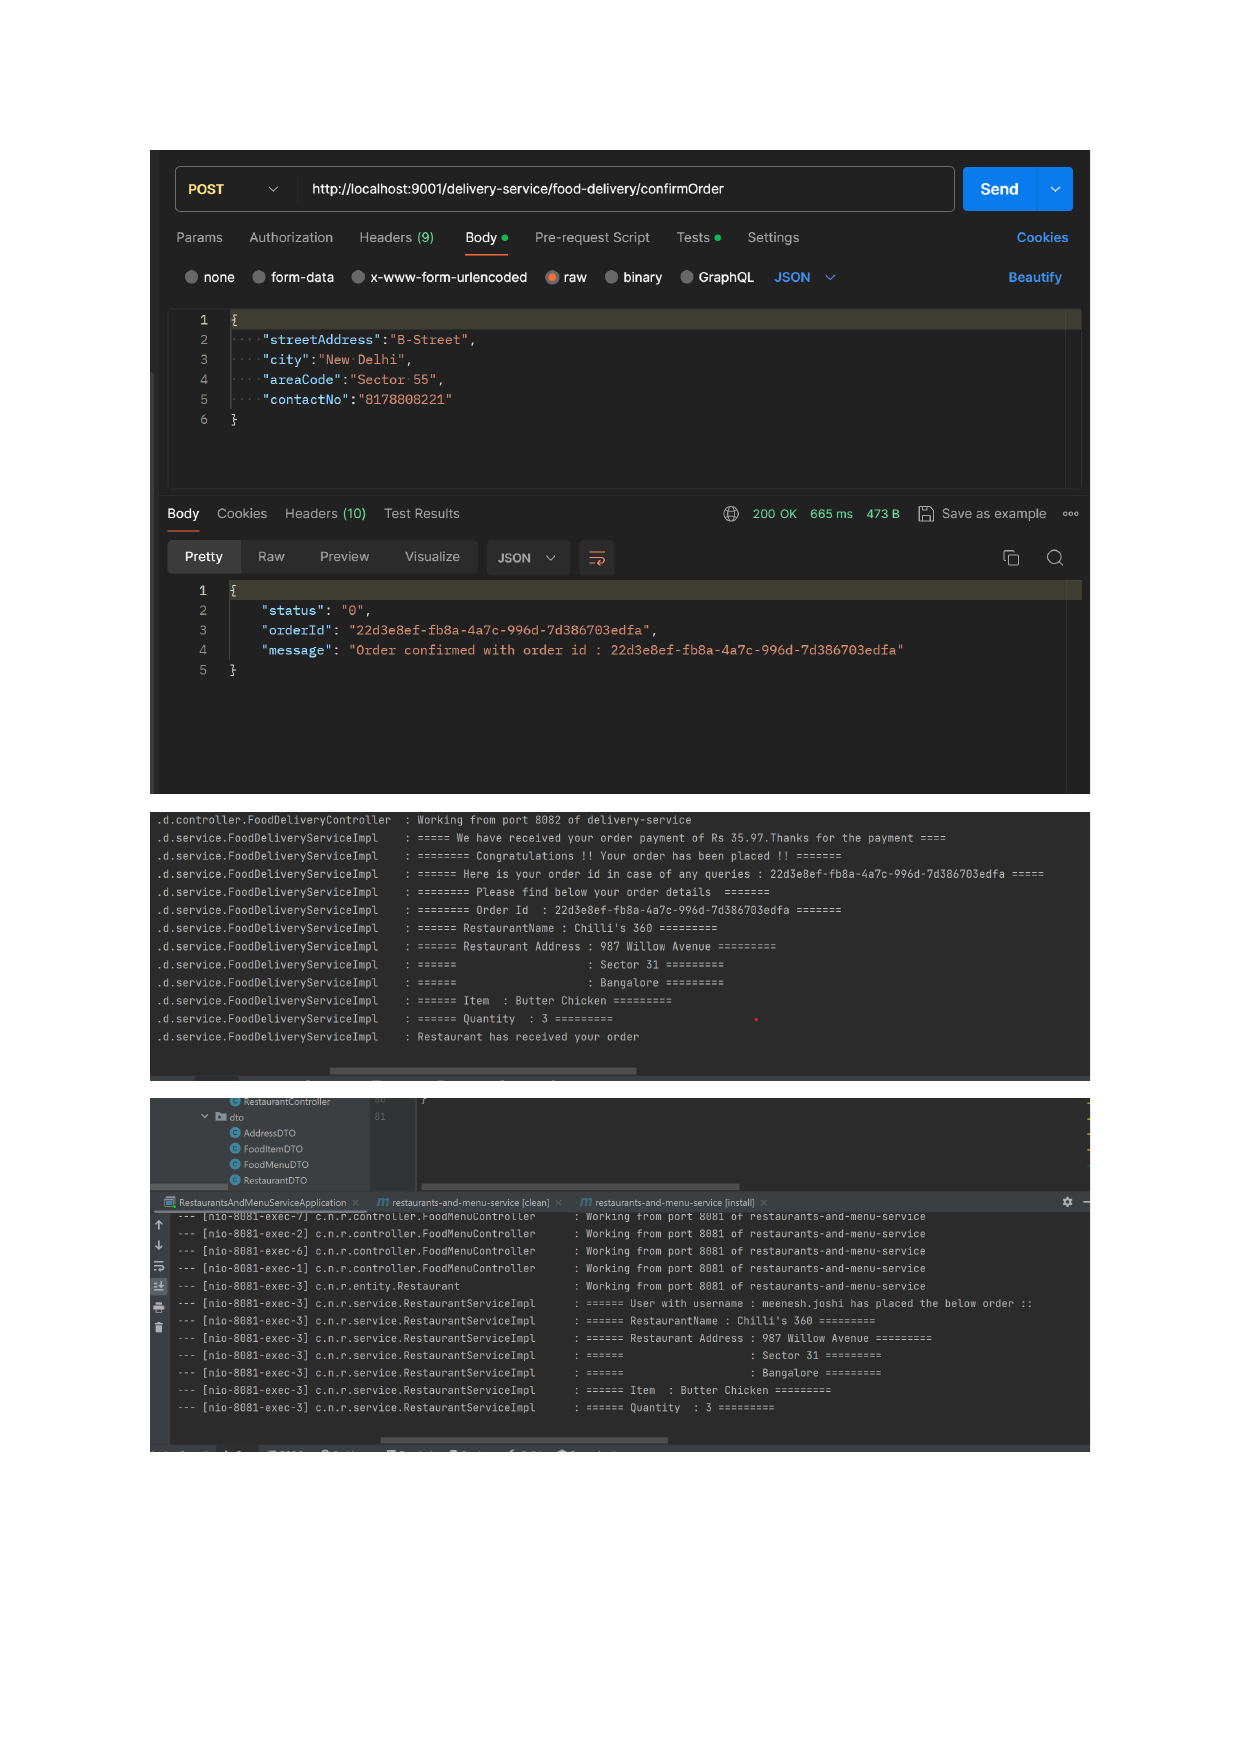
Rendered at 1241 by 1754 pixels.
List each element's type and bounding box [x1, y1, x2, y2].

picture [150, 812, 1091, 1081]
picture [150, 150, 1091, 794]
picture [150, 1098, 1091, 1452]
